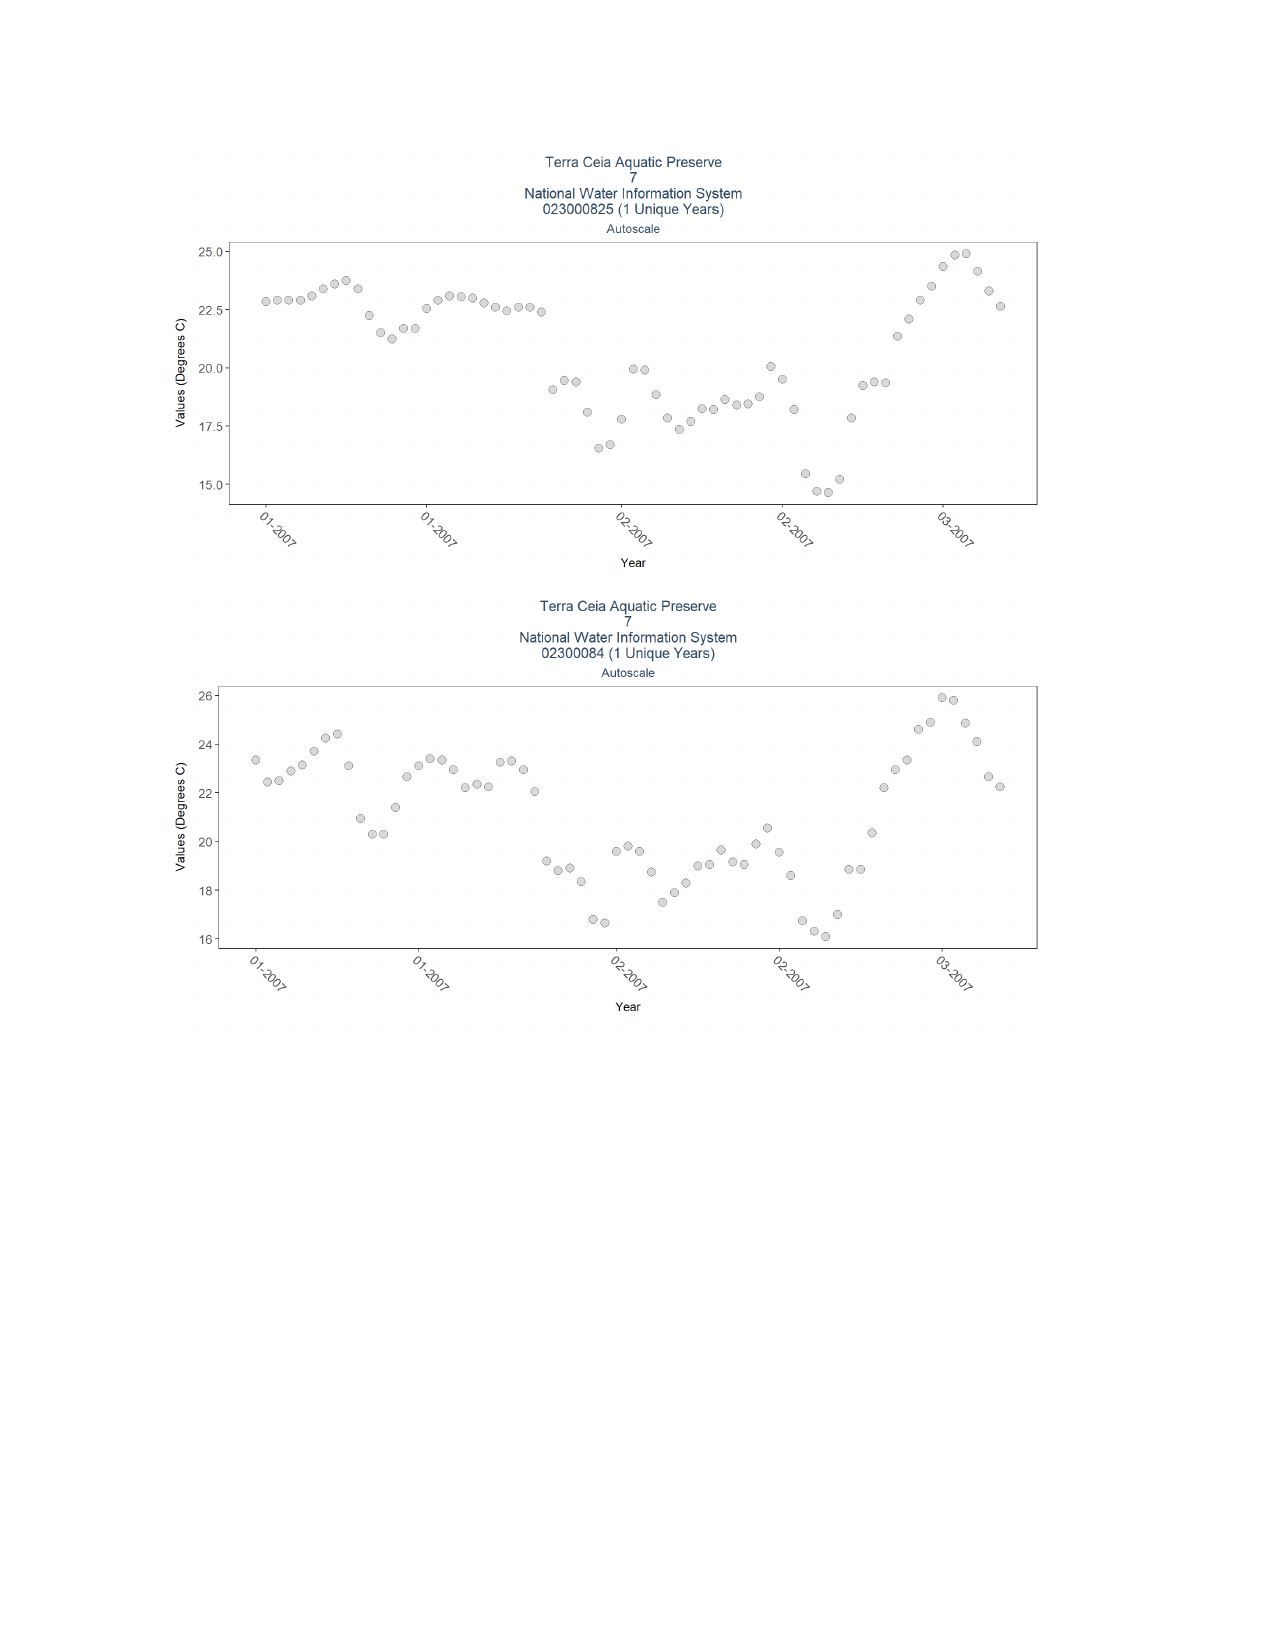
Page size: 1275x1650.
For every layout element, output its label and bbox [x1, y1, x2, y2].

picture [168, 593, 1044, 1032]
picture [168, 150, 1044, 588]
